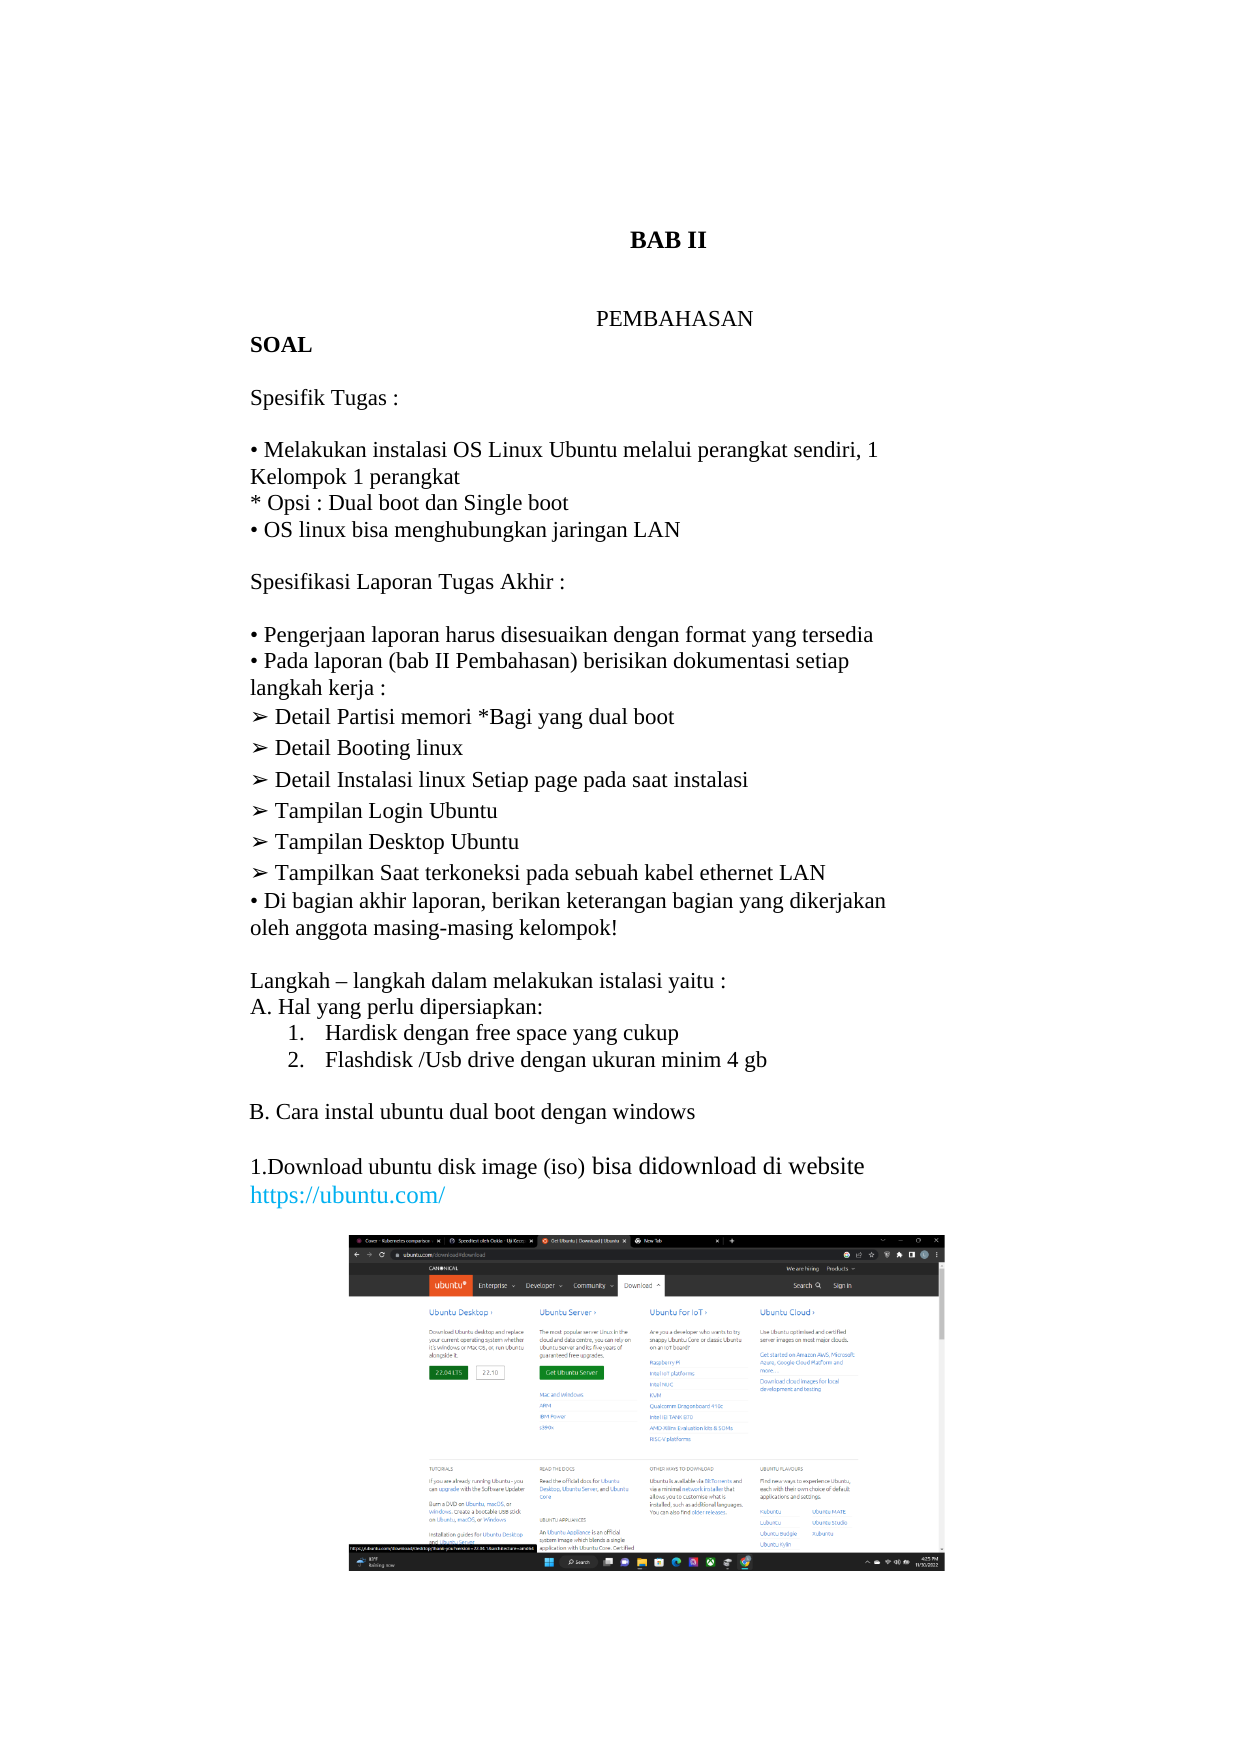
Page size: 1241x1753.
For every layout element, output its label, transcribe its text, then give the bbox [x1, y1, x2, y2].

text Kelompok 1 perangkat [250, 463, 1065, 489]
text ➢ Detail Instalasi linux Setiap page pada saat instalasi [250, 763, 1065, 794]
picture [348, 1235, 945, 1571]
text ➢ Tampilkan Saat terkoneksi pada sebuah kabel ethernet LAN [250, 856, 1065, 888]
text ➢ Tampilan Desktop Ubuntu [250, 825, 1065, 856]
list Hardisk dengan free space yang cukup [287, 1019, 1065, 1046]
text ➢ Detail Partisi memori *Bagi yang dual boot [250, 700, 1065, 731]
text SOAL [250, 331, 1065, 357]
text ➢ Detail Booting linux [250, 731, 1065, 763]
text langkah kerja : [250, 674, 1065, 700]
text • OS linux bisa menghubungkan jaringan LAN [250, 516, 1065, 542]
text B. Cara instal ubuntu dual boot dengan windows [249, 1098, 1065, 1125]
text PEMBAHASAN [250, 305, 1065, 331]
text Langkah – langkah dalam melakukan istalasi yaitu : [250, 967, 1065, 993]
text • Pengerjaan laporan harus disesuaikan dengan format yang tersedia [250, 621, 1065, 647]
text oleh anggota masing-masing kelompok! [250, 914, 1065, 940]
text • Melakukan instalasi OS Linux Ubuntu melalui perangkat sendiri, 1 [250, 437, 1065, 463]
text • Pada laporan (bab II Pembahasan) berisikan dokumentasi setiap [250, 647, 1065, 674]
text Spesifik Tugas : [250, 384, 1065, 410]
list Flashdisk /Usb drive dengan ukuran minim 4 gb [287, 1046, 1065, 1072]
text A. Hal yang perlu dipersiapkan: [250, 993, 1065, 1019]
list 1.Download ubuntu disk image (iso) bisa didownload di website https://ubuntu.com/ [250, 1151, 1065, 1209]
text • Di bagian akhir laporan, berikan keterangan bagian yang dikerjakan [250, 888, 1065, 914]
text * Opsi : Dual boot dan Single boot [250, 489, 1065, 516]
text ➢ Tampilan Login Ubuntu [250, 794, 1065, 825]
text Spesifikasi Laporan Tugas Akhir : [250, 568, 1065, 595]
